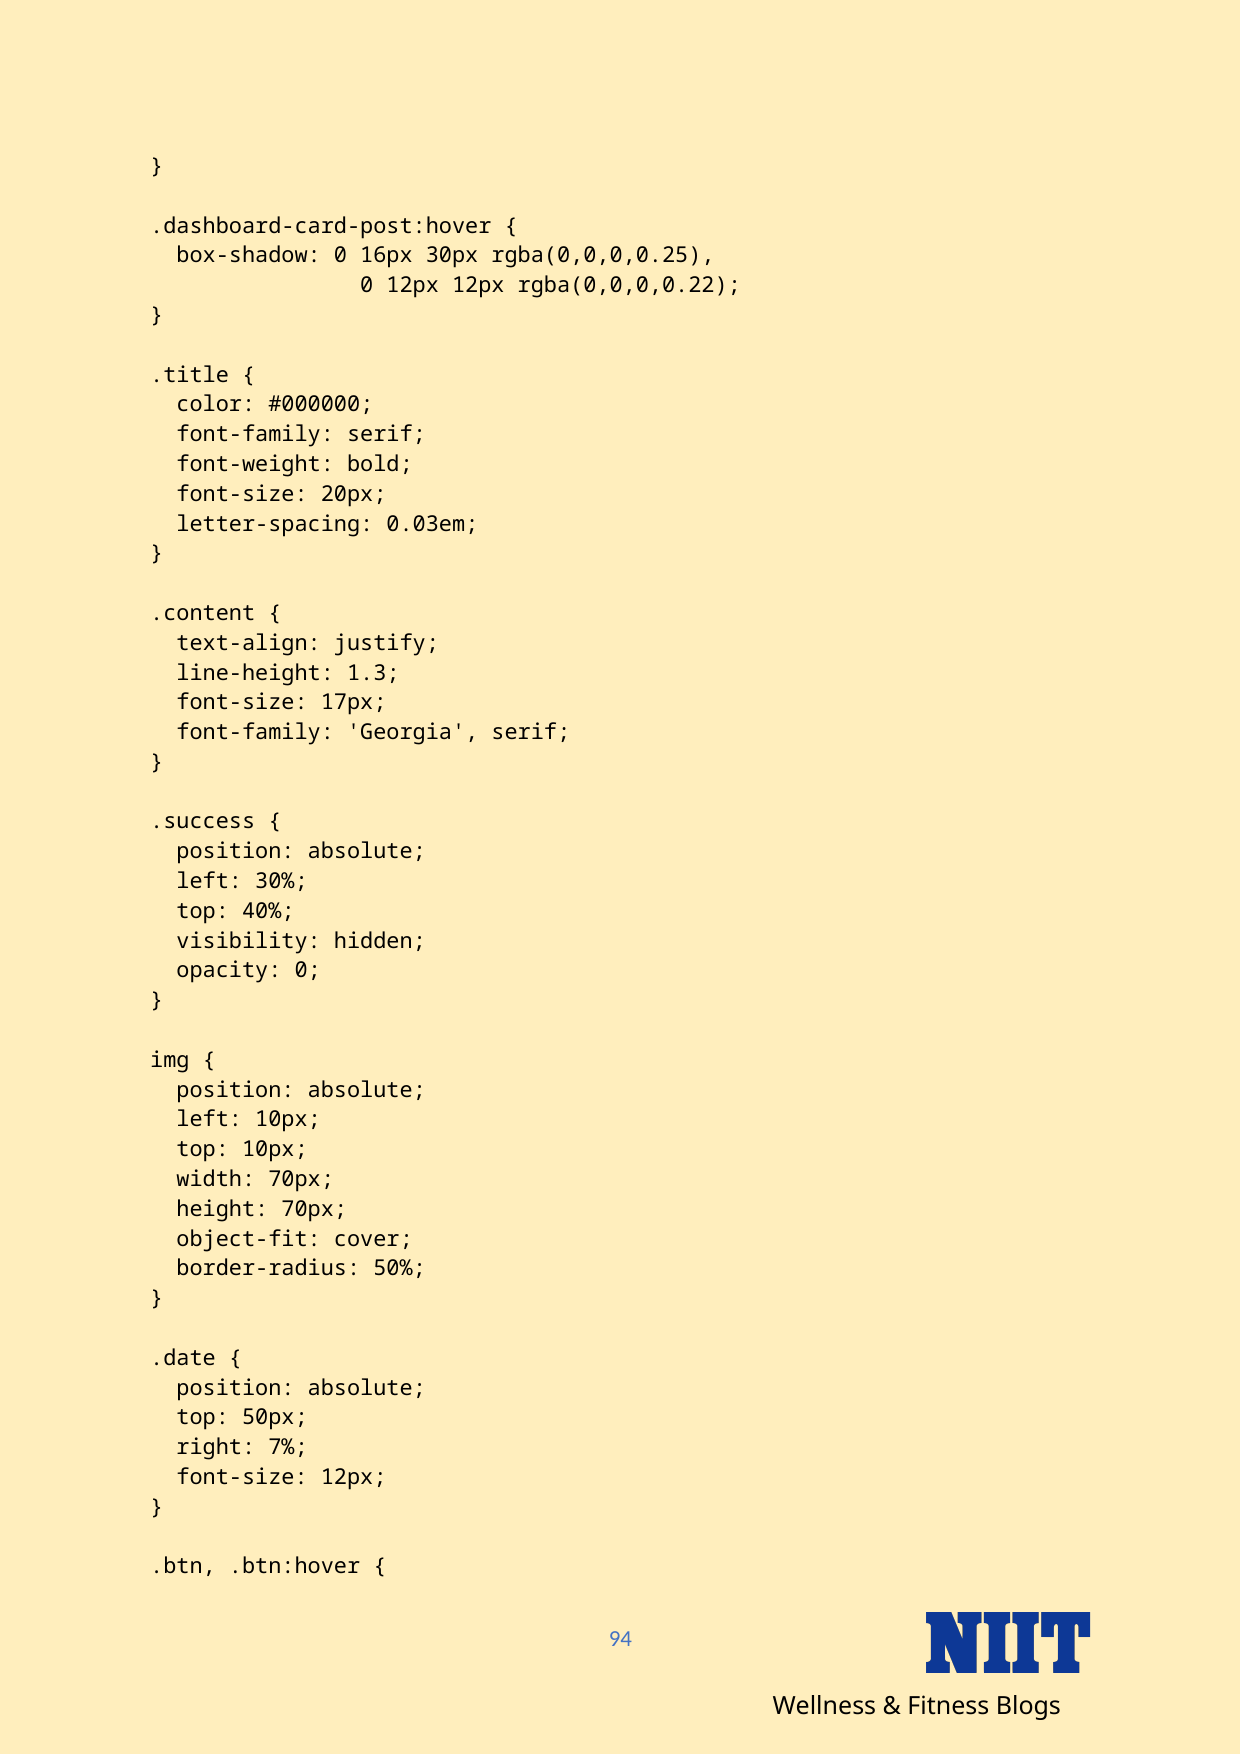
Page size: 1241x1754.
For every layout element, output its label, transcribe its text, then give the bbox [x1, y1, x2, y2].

text opacity: 0; [150, 954, 1090, 984]
text 0 12px 12px rgba(0,0,0,0.22); [150, 269, 1090, 299]
text left: 30%; [150, 865, 1090, 895]
text position: absolute; [150, 835, 1090, 865]
text } [150, 1282, 1090, 1312]
text font-size: 17px; [150, 686, 1090, 716]
text } [150, 984, 1090, 1014]
text font-family: 'Georgia', serif; [150, 716, 1090, 746]
text .date { [150, 1342, 1090, 1371]
text .content { [150, 597, 1090, 627]
text } [150, 150, 1090, 180]
text left: 10px; [150, 1103, 1090, 1133]
text height: 70px; [150, 1193, 1090, 1222]
text font-weight: bold; [150, 448, 1090, 478]
text .btn, .btn:hover { [150, 1550, 1090, 1580]
text } [150, 299, 1090, 329]
text position: absolute; [150, 1371, 1090, 1401]
text .dashboard-card-post:hover { [150, 209, 1090, 239]
text font-size: 20px; [150, 478, 1090, 507]
text width: 70px; [150, 1163, 1090, 1193]
text position: absolute; [150, 1073, 1090, 1103]
text } [150, 537, 1090, 567]
text top: 10px; [150, 1133, 1090, 1163]
text right: 7%; [150, 1431, 1090, 1461]
text } [150, 1491, 1090, 1520]
text object-fit: cover; [150, 1222, 1090, 1252]
text letter-spacing: 0.03em; [150, 507, 1090, 537]
text box-shadow: 0 16px 30px rgba(0,0,0,0.25), [150, 239, 1090, 269]
text font-family: serif; [150, 418, 1090, 448]
picture [926, 1612, 1091, 1673]
text top: 40%; [150, 895, 1090, 924]
text } [150, 746, 1090, 776]
text .title { [150, 358, 1090, 388]
text .success { [150, 805, 1090, 835]
text border-radius: 50%; [150, 1252, 1090, 1282]
text font-size: 12px; [150, 1461, 1090, 1491]
text visibility: hidden; [150, 924, 1090, 954]
text color: #000000; [150, 388, 1090, 418]
text top: 50px; [150, 1401, 1090, 1431]
text img { [150, 1044, 1090, 1073]
text line-height: 1.3; [150, 656, 1090, 686]
text text-align: justify; [150, 627, 1090, 656]
